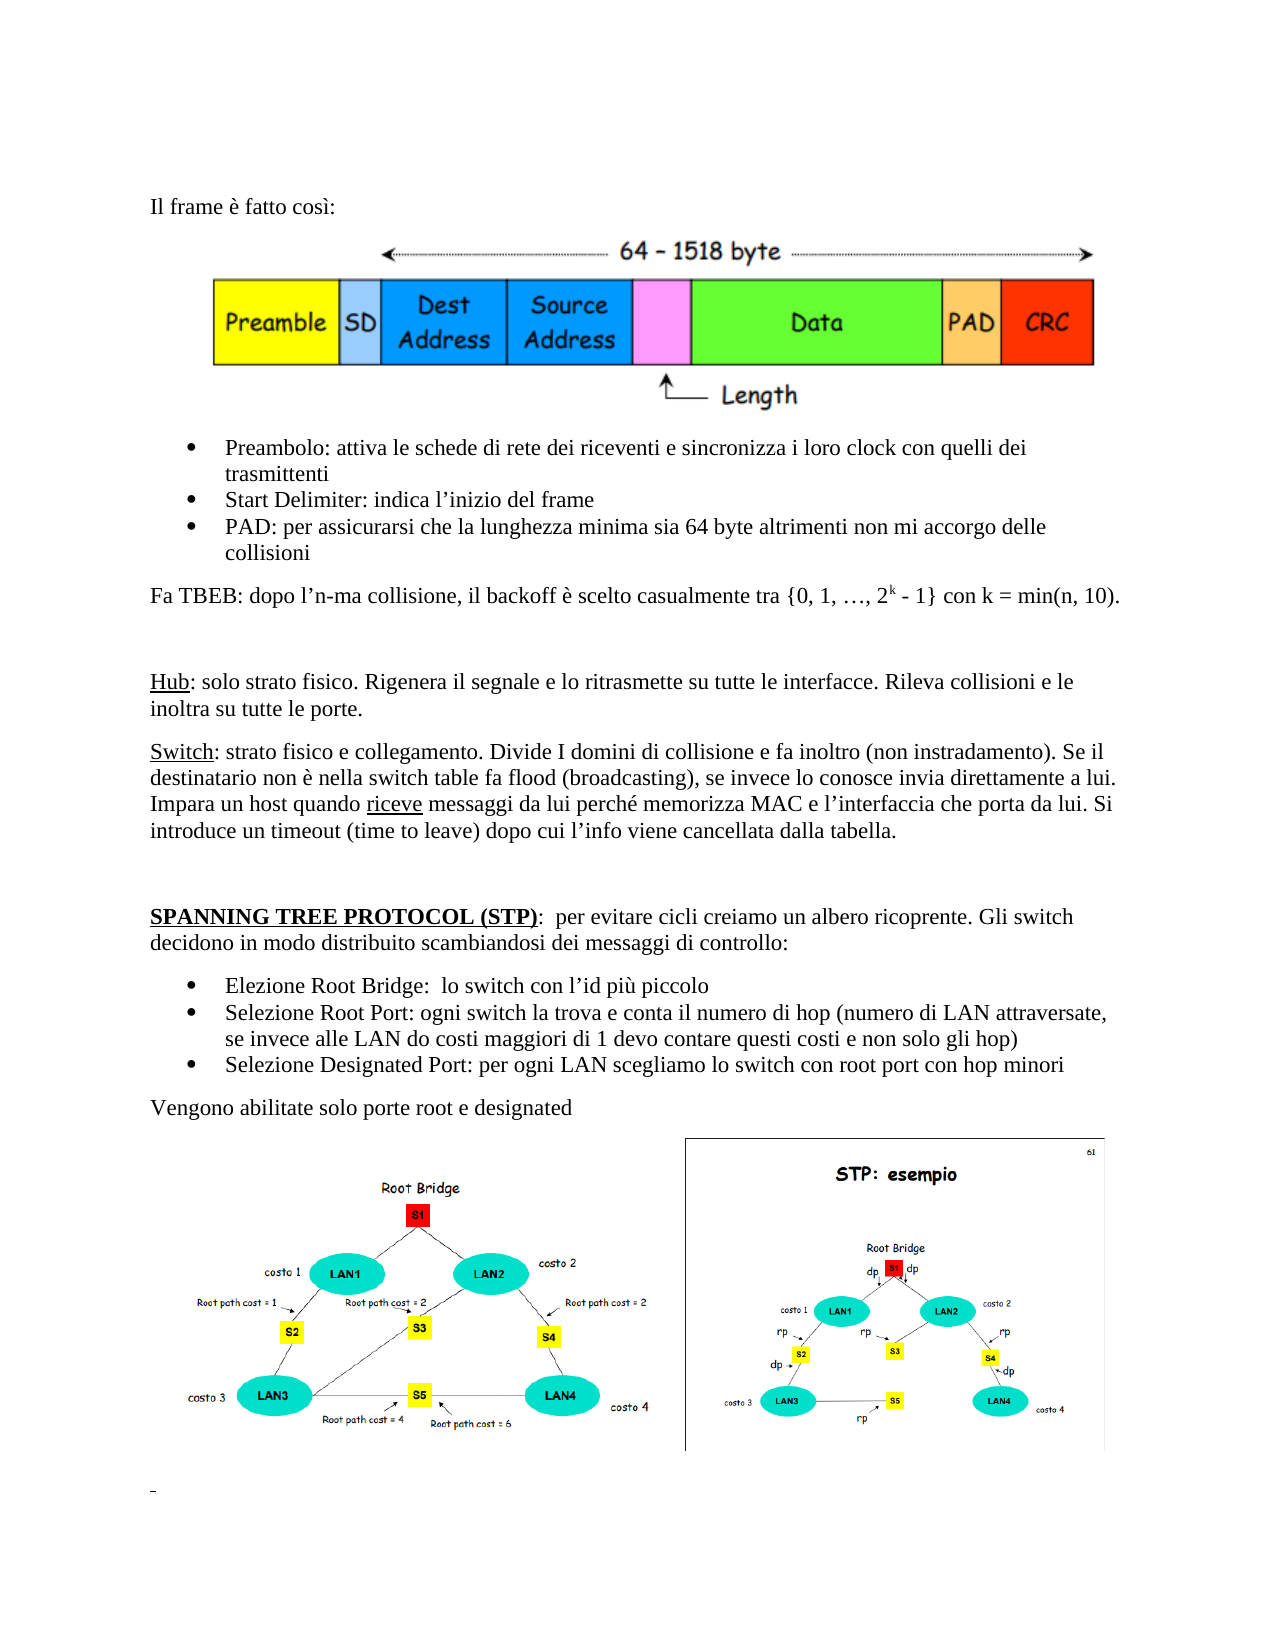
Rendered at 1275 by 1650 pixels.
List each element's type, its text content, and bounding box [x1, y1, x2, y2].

text Switch: strato fisico e collegamento. Divide I domini di collisione e fa inoltro (non instradamento). Se il destinatario non è nella switch table fa flood (broadcasting), se invece lo conosce invia direttamente a lui. Impara un host quando riceve messaggi da lui perché memorizza MAC e l’interfaccia che porta da lui. Si introduce un timeout (time to leave) dopo cui l’info viene cancellata dalla tabella. [150, 738, 1125, 843]
picture [150, 1137, 1105, 1451]
text Il frame è fatto così: [150, 193, 1125, 219]
text Hub: solo strato fisico. Rigenera il segnale e lo ritrasmette su tutte le interfacce. Rileva collisioni e le inoltra su tutte le porte. [150, 668, 1125, 721]
text SPANNING TREE PROTOCOL (STP): per evitare cicli creiamo un albero ricoprente. Gli switch decidono in modo distribuito scambiandosi dei messaggi di controllo: [150, 903, 1125, 956]
list Preambolo: attiva le schede di rete dei riceventi e sincronizza i loro clock con quelli dei trasmittenti [187, 434, 1125, 487]
list Selezione Designated Port: per ogni LAN scegliamo lo switch con root port con hop minori [187, 1051, 1125, 1078]
list PAD: per assicurarsi che la lunghezza minima sia 64 byte altrimenti non mi accorgo delle collisioni [187, 513, 1125, 566]
text Vengono abilitate solo porte root e designated [150, 1094, 1125, 1121]
list Elezione Root Bridge: lo switch con l’id più piccolo [187, 972, 1125, 998]
list Selezione Root Port: ogni switch la trova e conta il numero di hop (numero di LAN attraversate, se invece alle LAN do costi maggiori di 1 devo contare questi costi e non solo gli hop) [187, 998, 1125, 1051]
picture [150, 236, 1125, 418]
list Start Delimiter: indica l’inizio del frame [187, 487, 1125, 513]
text Fa TBEB: dopo l’n-ma collisione, il backoff è scelto casualmente tra {0, 1, …, 2k - 1} con k = min(n, 10). [150, 582, 1125, 609]
